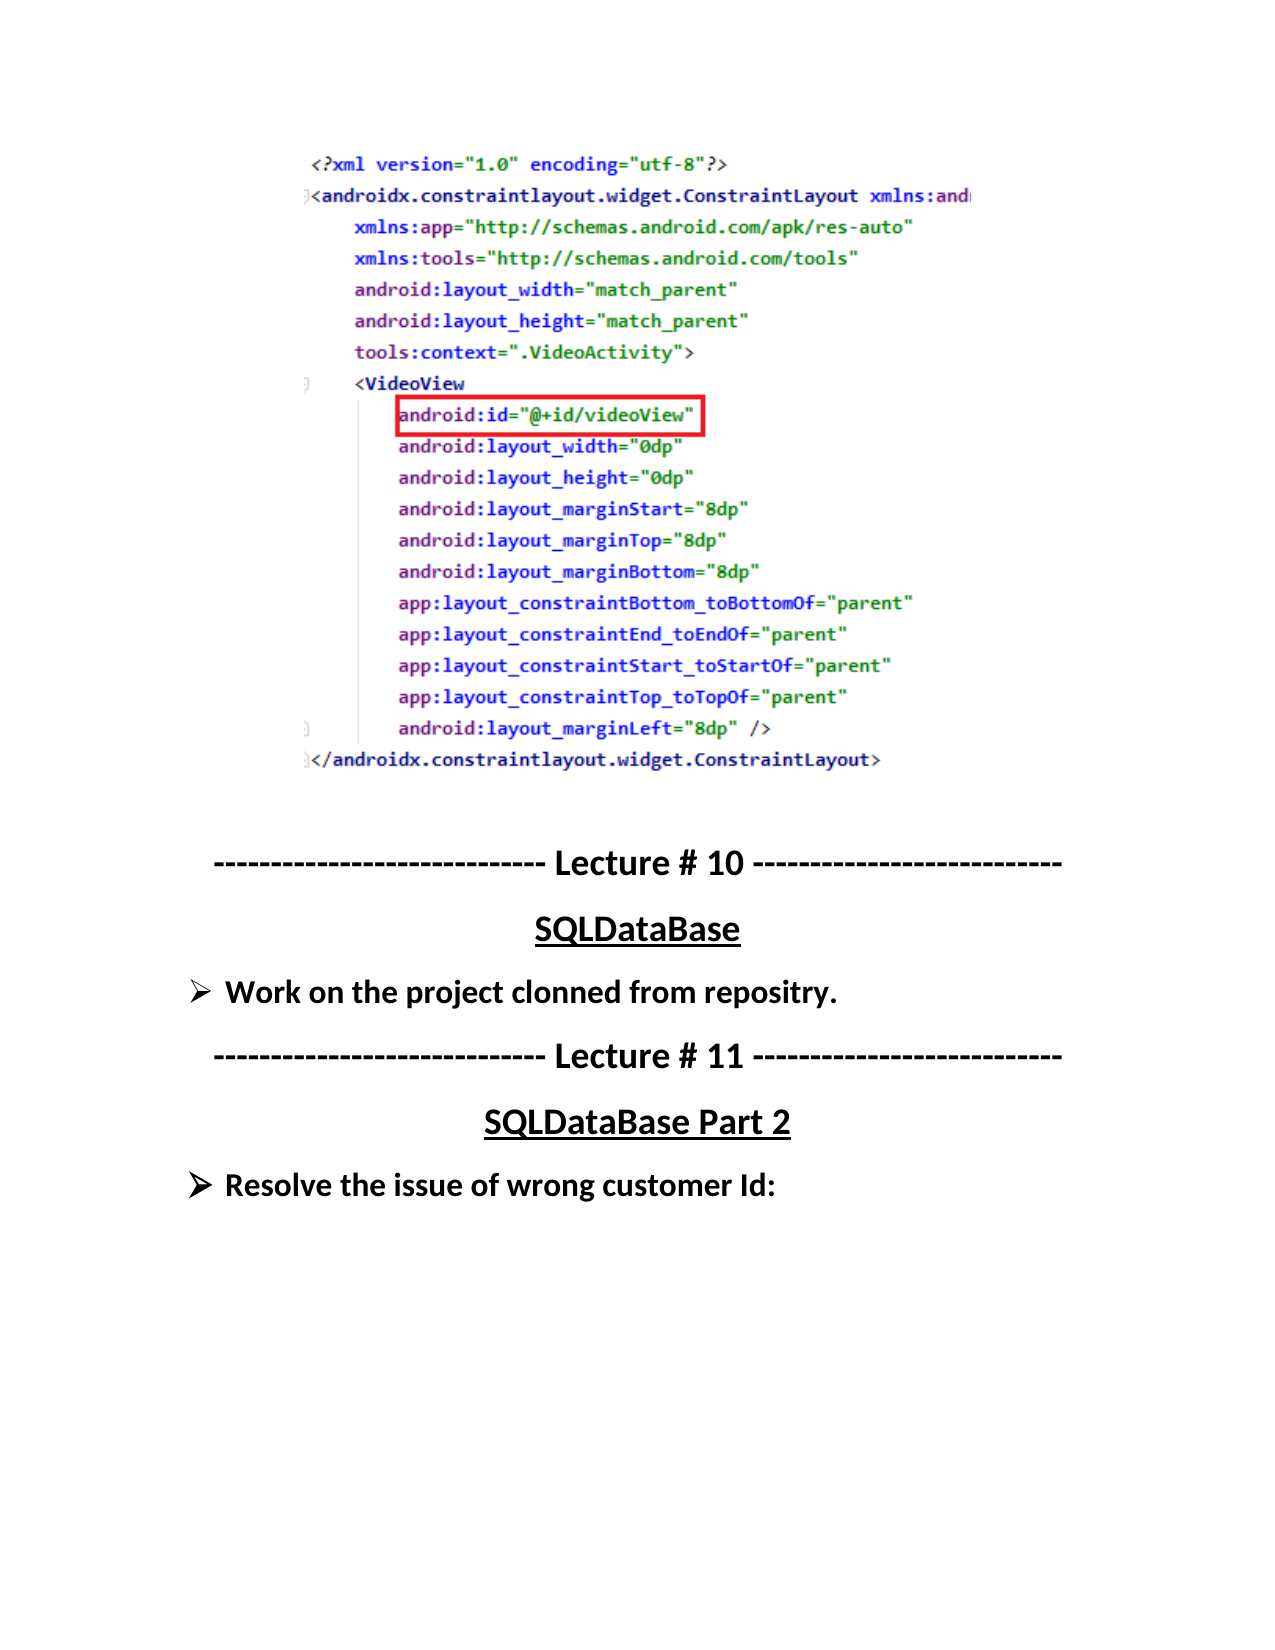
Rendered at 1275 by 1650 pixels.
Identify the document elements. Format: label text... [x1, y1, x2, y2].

list Work on the project clonned from repositry. [187, 971, 1125, 1012]
list Resolve the issue of wrong customer Id: [187, 1164, 1125, 1205]
text SQLDataBase [150, 905, 1125, 951]
text ----------------------------- Lecture # 11 --------------------------- [150, 1032, 1125, 1078]
text ----------------------------- Lecture # 10 --------------------------- [150, 839, 1125, 885]
text SQLDataBase Part 2 [150, 1098, 1125, 1144]
